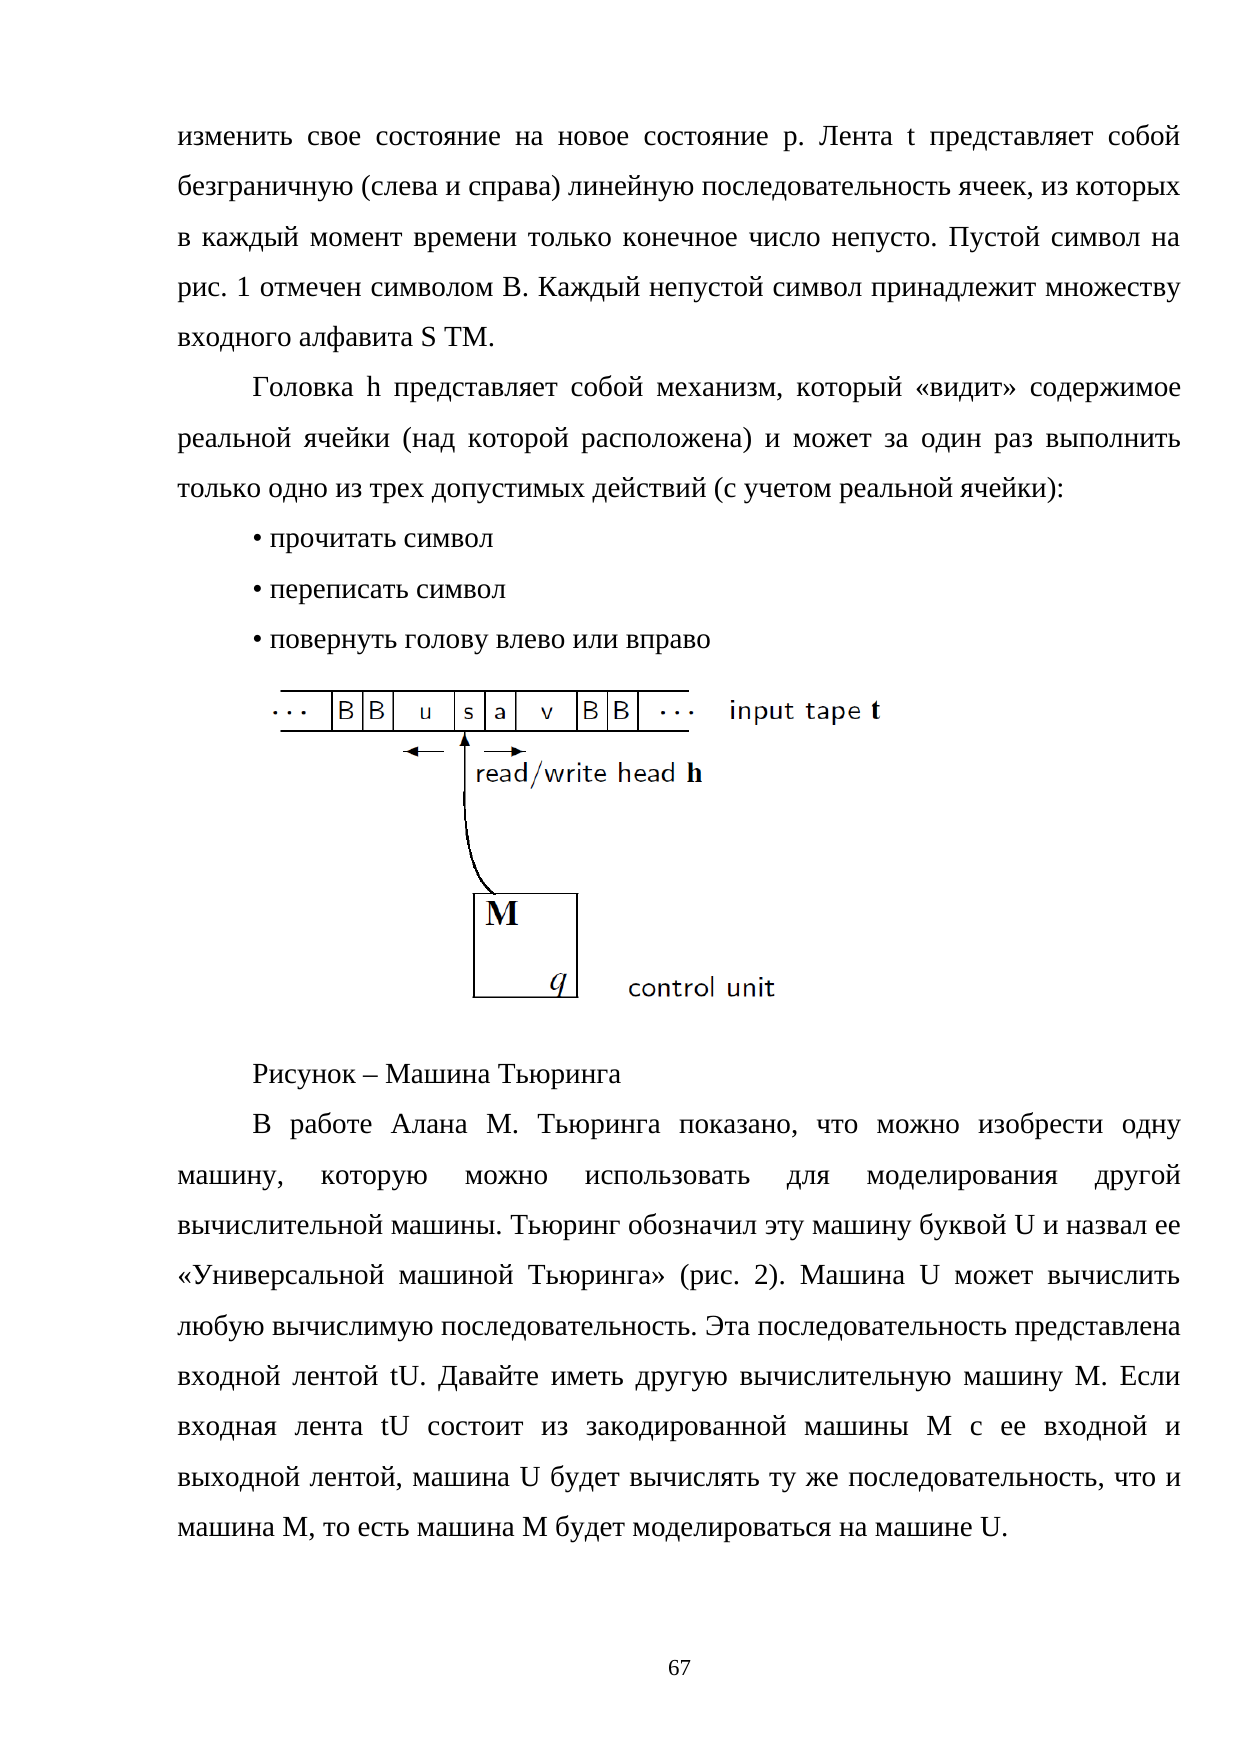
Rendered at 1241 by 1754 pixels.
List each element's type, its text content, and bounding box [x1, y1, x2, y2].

text Головка h представляет собой механизм, который «видит» содержимое реальной ячейки (над которой расположена) и может за один раз выполнить только одно из трех допустимых действий (с учетом реальной ячейки): [177, 369, 1182, 504]
text • переписать символ [177, 571, 1182, 604]
picture [252, 671, 938, 1040]
text В работе Алана М. Тьюринга показано, что можно изобрести одну машину, которую можно использовать для моделирования другой вычислительной машины. Тьюринг обозначил эту машину буквой U и назвал ее «Универсальной машиной Тьюринга» (рис. 2). Машина U может вычислить любую вычислимую последовательность. Эта последовательность представлена входной лентой tU. Давайте иметь другую вычислительную машину M. Если входная лента tU состоит из закодированной машины M с ее входной и выходной лентой, машина U будет вычислять ту же последовательность, что и машина M, то есть машина M будет моделироваться на машине U. [177, 1107, 1182, 1543]
text Рисунок – Машина Тьюринга [177, 1056, 1182, 1090]
text • повернуть голову влево или вправо [177, 621, 1182, 655]
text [177, 118, 1182, 353]
text • прочитать символ [177, 521, 1182, 554]
